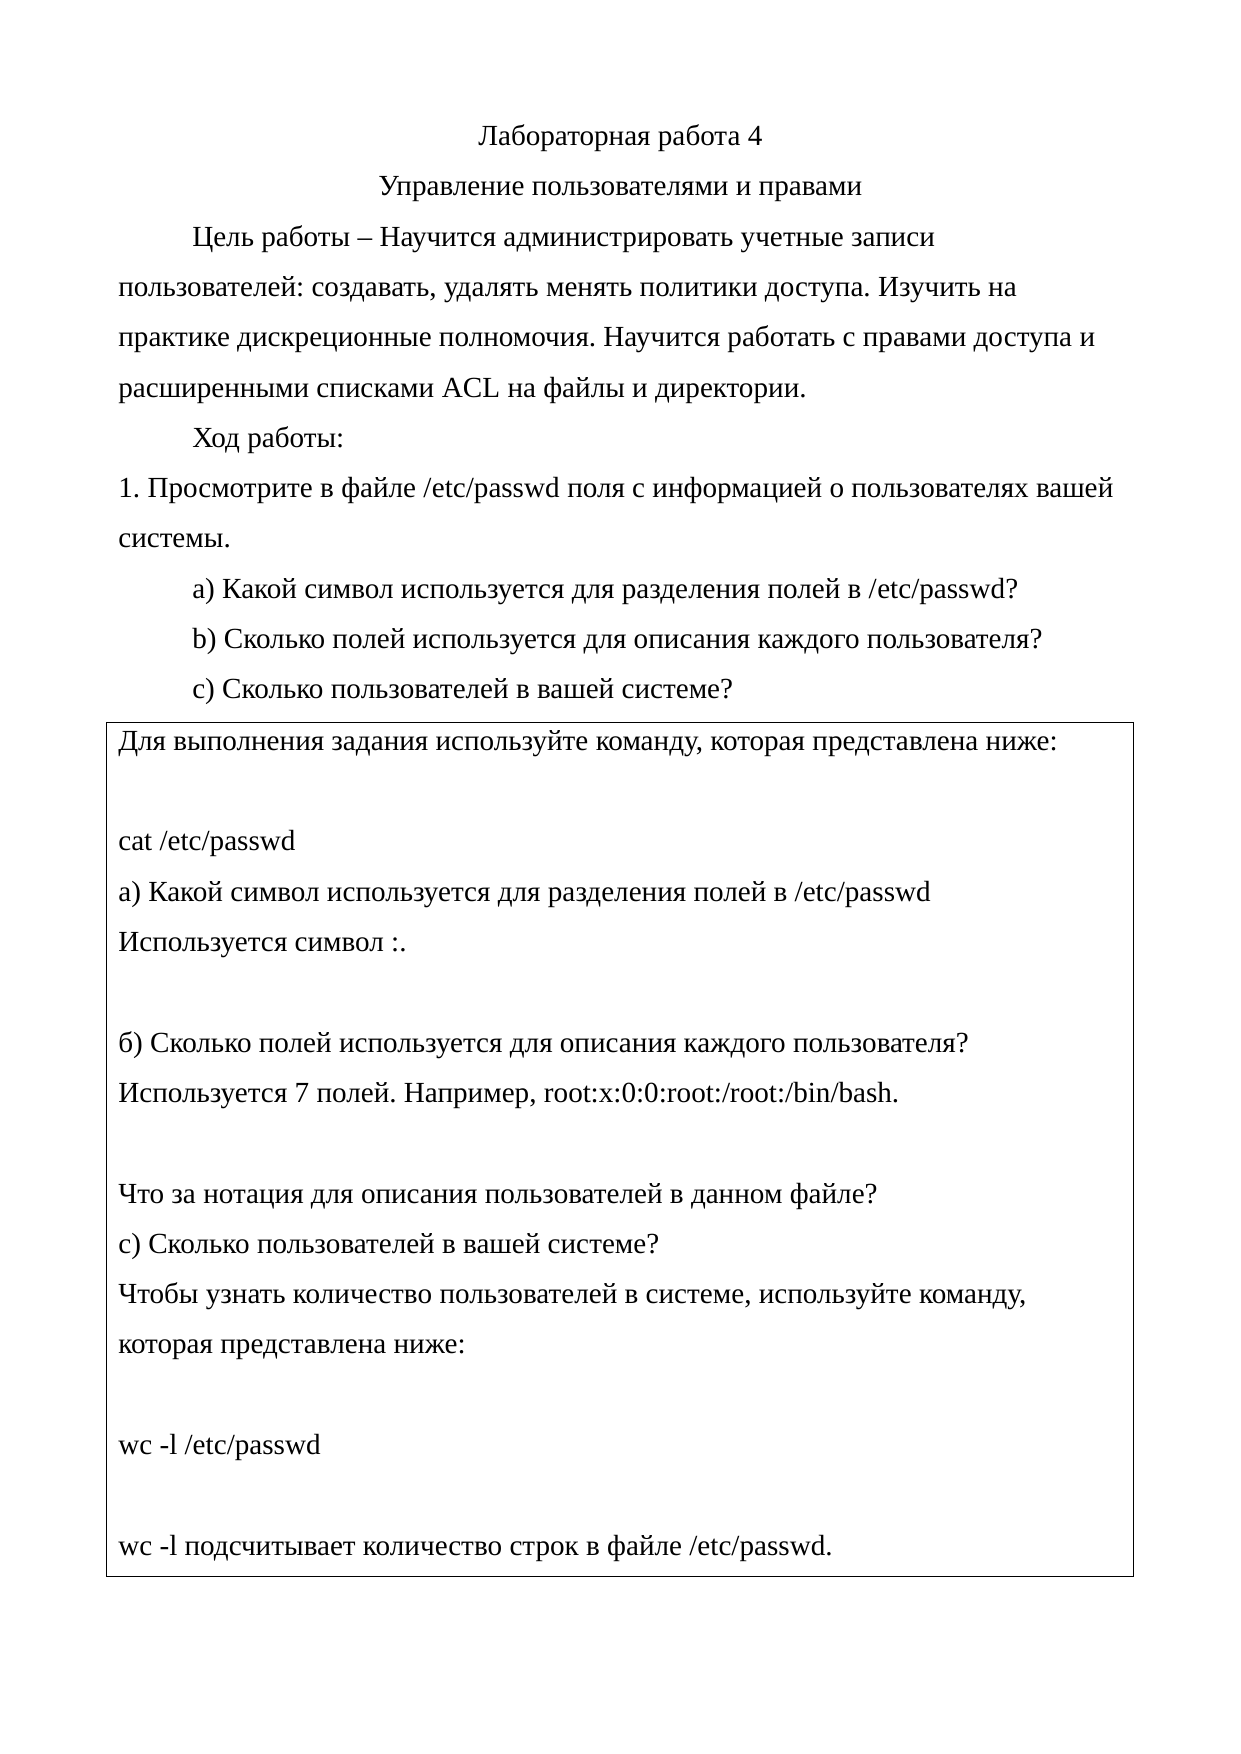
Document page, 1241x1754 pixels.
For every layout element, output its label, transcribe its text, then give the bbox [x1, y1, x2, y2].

text b) Сколько полей используется для описания каждого пользователя? [118, 621, 1122, 655]
text Лабораторная работа 4 [118, 118, 1122, 152]
text 1. Просмотрите в файле /etc/passwd поля с информацией о пользователях вашей системы. [118, 470, 1122, 554]
text Управление пользователями и правами [118, 168, 1122, 202]
text a) Какой символ используется для разделения полей в /etc/passwd? [118, 571, 1122, 604]
text Ход работы: [118, 420, 1122, 453]
text c) Сколько пользователей в вашей системе? [118, 672, 1122, 705]
text Цель работы – Научится администрировать учетные записи пользователей: создавать, удалять менять политики доступа. Изучить на практике дискреционные полномочия. Научится работать с правами доступа и расширенными списками ACL на файлы и директории. [118, 219, 1122, 403]
table_header Для выполнения задания используйте команду, которая представлена ниже: cat /etc/passwd а) Какой символ используется для разделения полей в /etc/passwd Используется символ :. б) Сколько полей используется для описания каждого пользователя? Используется 7 полей. Например, root:x:0:0:root:/root:/bin/bash. Что за нотация для описания пользователей в данном файле? c) Сколько пользователей в вашей системе? Чтобы узнать количество пользователей в системе, используйте команду, которая представлена ниже: wc -l /etc/passwd wc -l подсчитывает количество строк в файле /etc/passwd. [107, 723, 1133, 1576]
